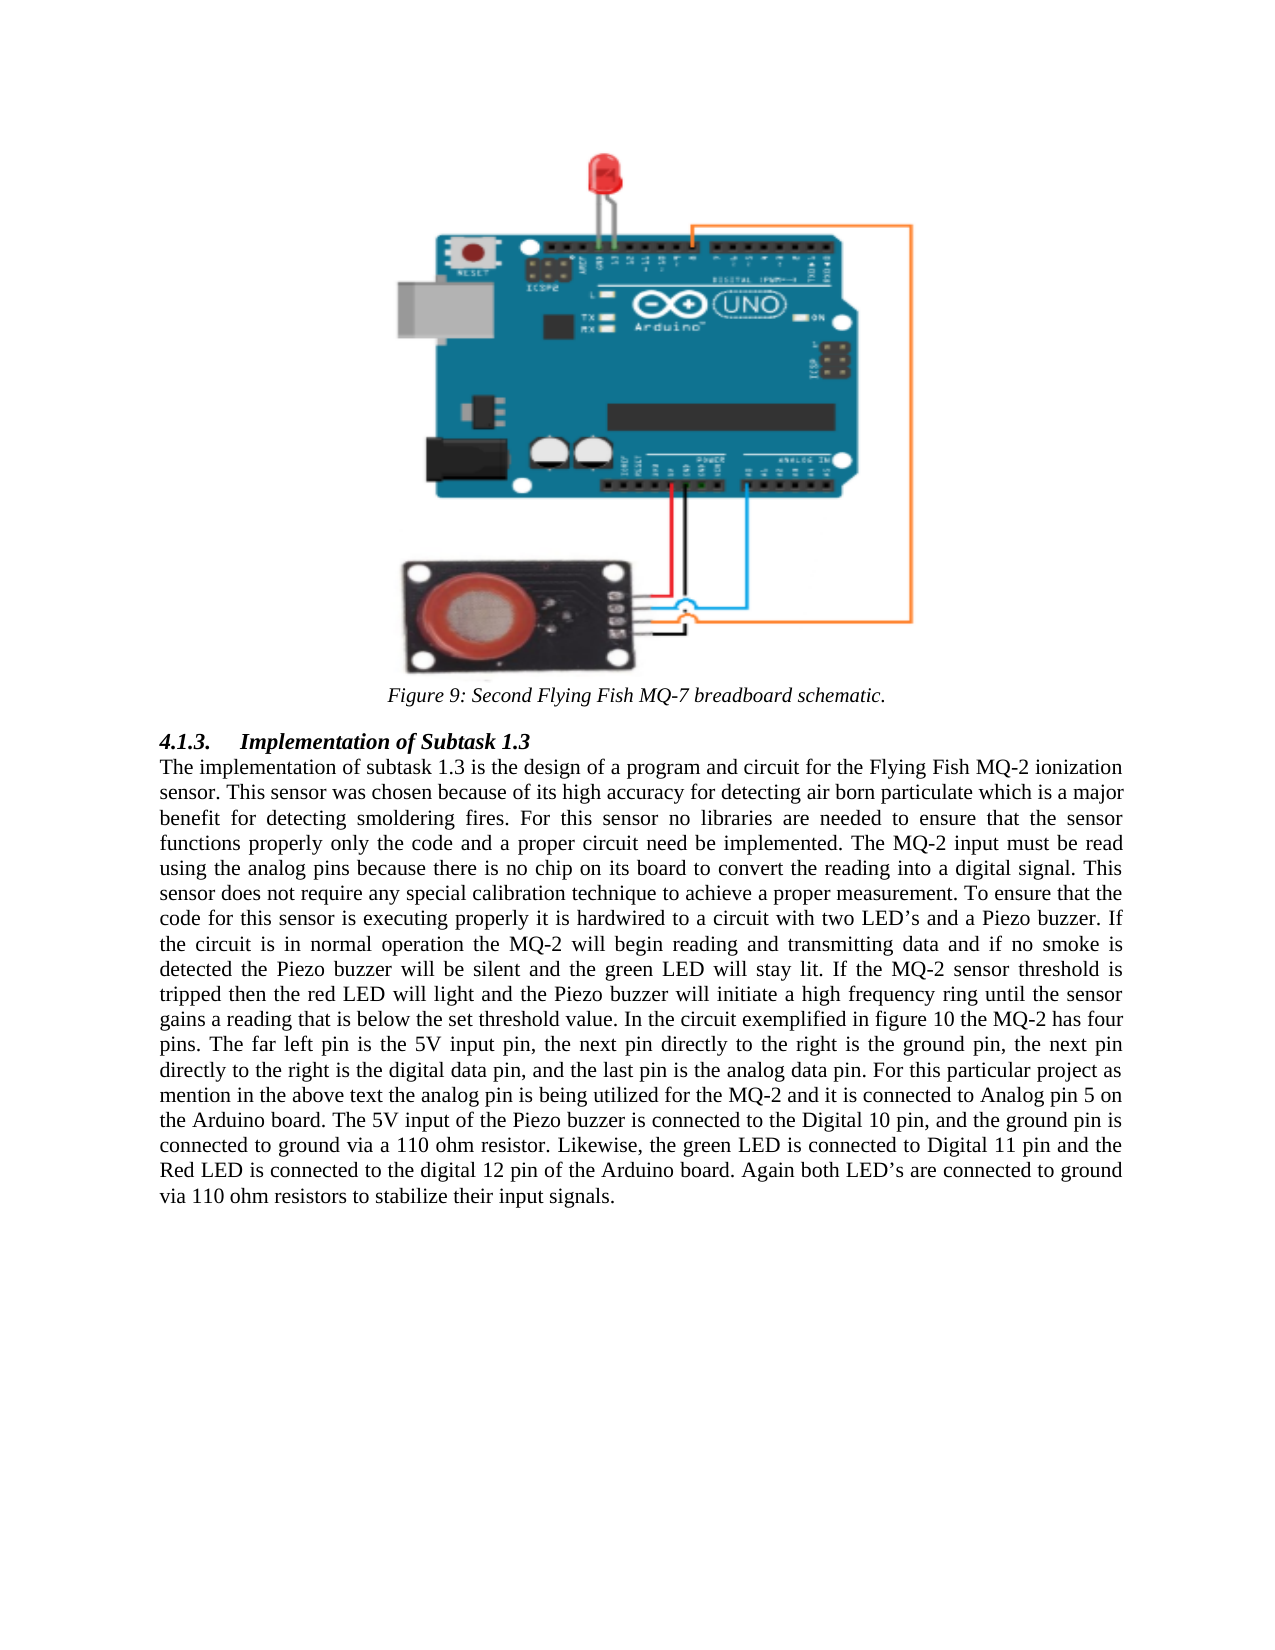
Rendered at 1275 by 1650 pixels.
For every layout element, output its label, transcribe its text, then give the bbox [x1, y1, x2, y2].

text Figure 9: Second Flying Fish MQ-7 breadboard schematic. [150, 683, 1125, 707]
list Implementation of Subtask 1.3 [159, 728, 1125, 754]
text The implementation of subtask 1.3 is the design of a program and circuit for the Flying Fish MQ-2 ionization sensor. This sensor was chosen because of its high accuracy for detecting air born particulate which is a major benefit for detecting smoldering fires. For this sensor no libraries are needed to ensure that the sensor functions properly only the code and a proper circuit need be implemented. The MQ-2 input must be read using the analog pins because there is no chip on its board to convert the reading into a digital signal. This sensor does not require any special calibration technique to achieve a proper measurement. To ensure that the code for this sensor is executing properly it is hardwired to a circuit with two LED’s and a Piezo buzzer. If the circuit is in normal operation the MQ-2 will begin reading and transmitting data and if no smoke is detected the Piezo buzzer will be silent and the green LED will stay lit. If the MQ-2 sensor threshold is tripped then the red LED will light and the Piezo buzzer will initiate a high frequency ring until the sensor gains a reading that is below the set threshold value. In the circuit exemplified in figure 10 the MQ-2 has four pins. The far left pin is the 5V input pin, the next pin directly to the right is the ground pin, the next pin directly to the right is the digital data pin, and the last pin is the analog data pin. For this particular project as mention in the above text the analog pin is being utilized for the MQ-2 and it is connected to Analog pin 5 on the Arduino board. The 5V input of the Piezo buzzer is connected to the Digital 10 pin, and the ground pin is connected to ground via a 110 ohm resistor. Likewise, the green LED is connected to Digital 11 pin and the Red LED is connected to the digital 12 pin of the Arduino board. Again both LED’s are connected to ground via 110 ohm resistors to stabilize their input signals. [159, 754, 1125, 1208]
picture [389, 150, 923, 683]
